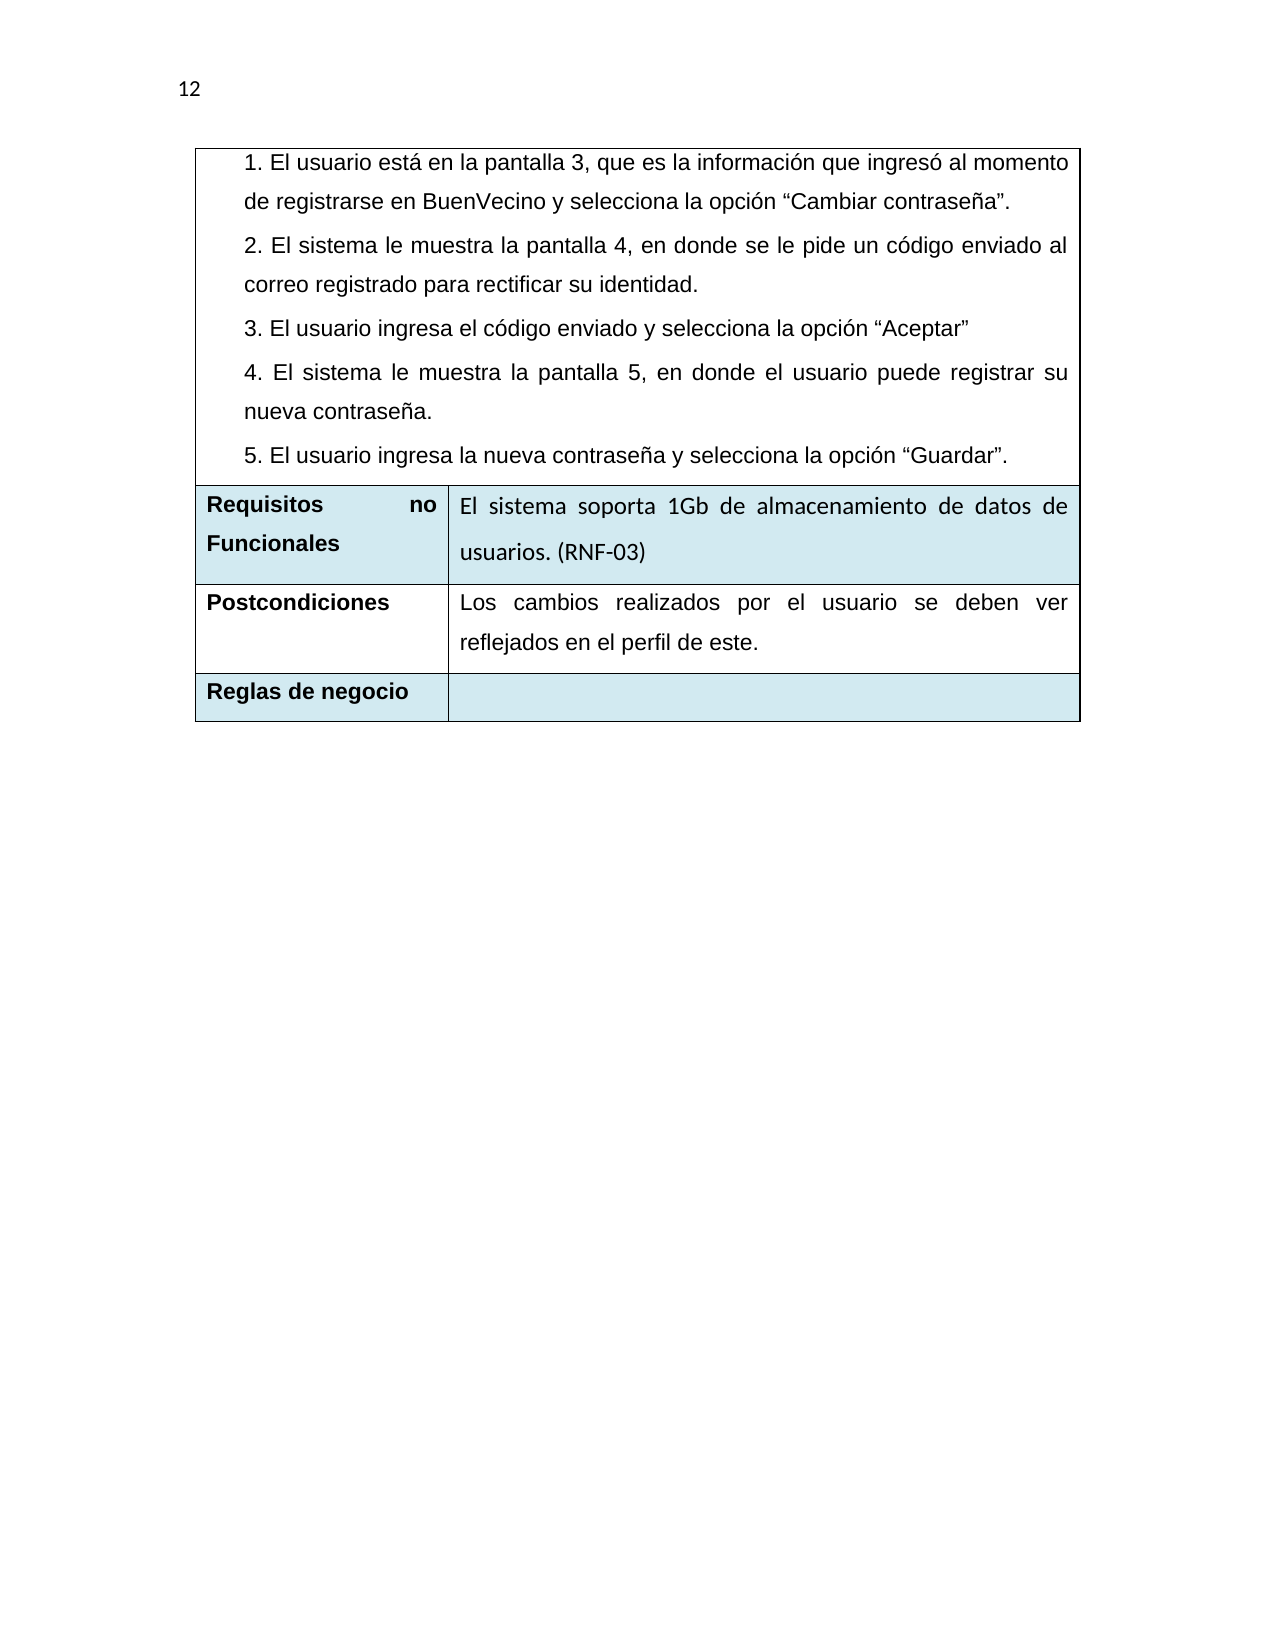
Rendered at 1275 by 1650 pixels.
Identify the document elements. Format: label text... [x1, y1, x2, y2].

table_cell Reglas de negocio [196, 674, 448, 721]
table_cell Postcondiciones [196, 585, 448, 672]
table_cell Los cambios realizados por el usuario se deben ver reflejados en el perfil de este. [449, 585, 1079, 672]
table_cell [196, 149, 1079, 485]
table_cell El sistema soporta 1Gb de almacenamiento de datos de usuarios. (RNF-03) [449, 486, 1079, 584]
table_cell [449, 674, 1079, 721]
table_cell Requisitos no Funcionales [196, 486, 448, 584]
